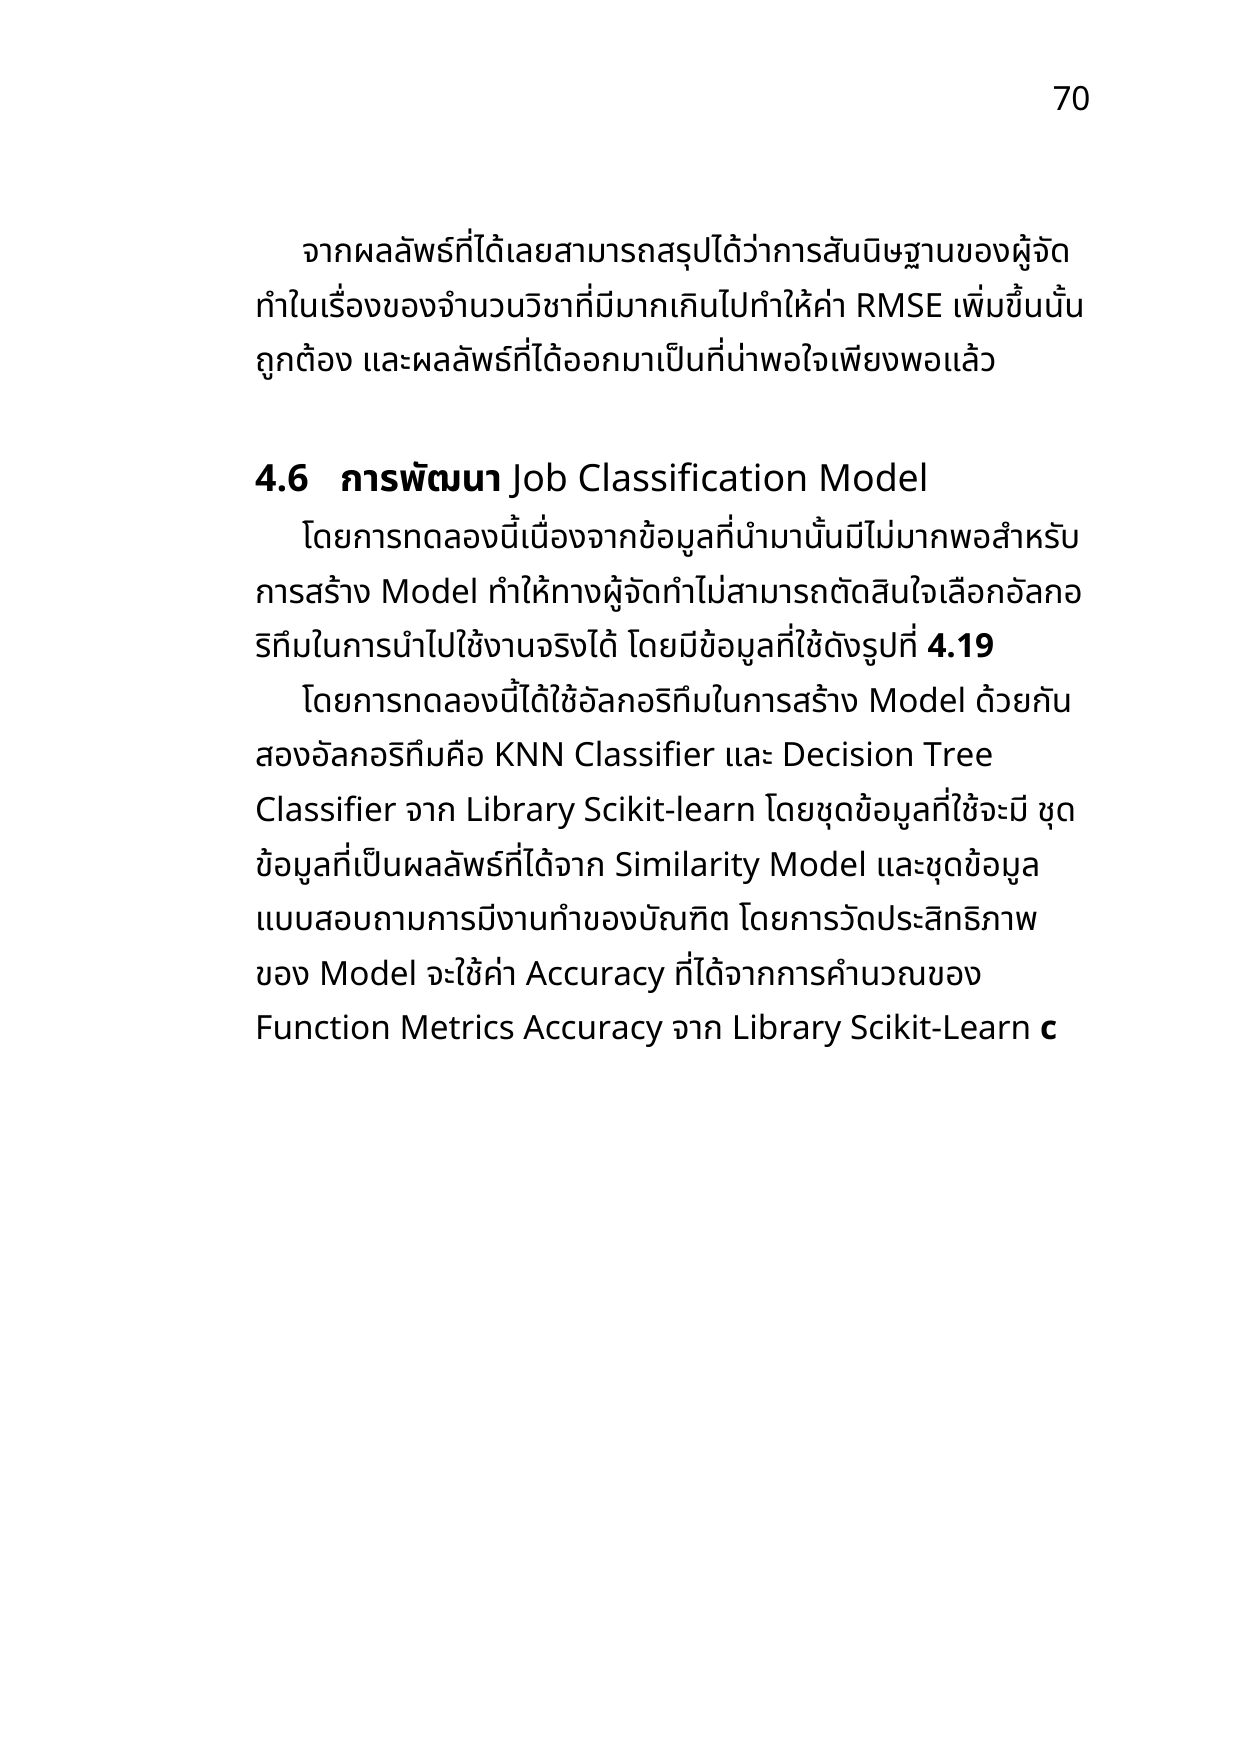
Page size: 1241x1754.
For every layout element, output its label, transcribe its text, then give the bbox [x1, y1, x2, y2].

text จากผลลัพธ์ที่ได้เลยสามารถสรุปได้ว่าการสันนิษฐานของผู้จัดทำในเรื่องของจำนวนวิชาที่มีมากเกินไปทำให้ค่า RMSE เพิ่มขึ้นนั้นถูกต้อง และผลลัพธ์ที่ได้ออกมาเป็นที่น่าพอใจเพียงพอแล้ว [255, 227, 1090, 386]
text โดยการทดลองนี้ได้ใช้อัลกอริทึมในการสร้าง Model ด้วยกันสองอัลกอริทึมคือ KNN Classifier และ Decision Tree Classifier จาก Library Scikit-learn โดยชุดข้อมูลที่ใช้จะมี ชุดข้อมูลที่เป็นผลลัพธ์ที่ได้จาก Similarity Model และชุดข้อมูลแบบสอบถามการมีงานทำของบัณฑิต โดยการวัดประสิทธิภาพของ Model จะใช้ค่า Accuracy ที่ได้จากการคำนวณของ Function Metrics Accuracy จาก Library Scikit-Learn c [255, 677, 1090, 1054]
list โดยการทดลองนี้เนื่องจากข้อมูลที่นำมานั้นมีไม่มากพอสำหรับการสร้าง Model ทำให้ทางผู้จัดทำไม่สามารถตัดสินใจเลือกอัลกอริทึมในการนำไปใช้งานจริงได้ โดยมีข้อมูลที่ใช้ดังรูปที่ 4.19 [255, 513, 1090, 673]
list การพัฒนา Job Classification Model [255, 452, 1090, 509]
